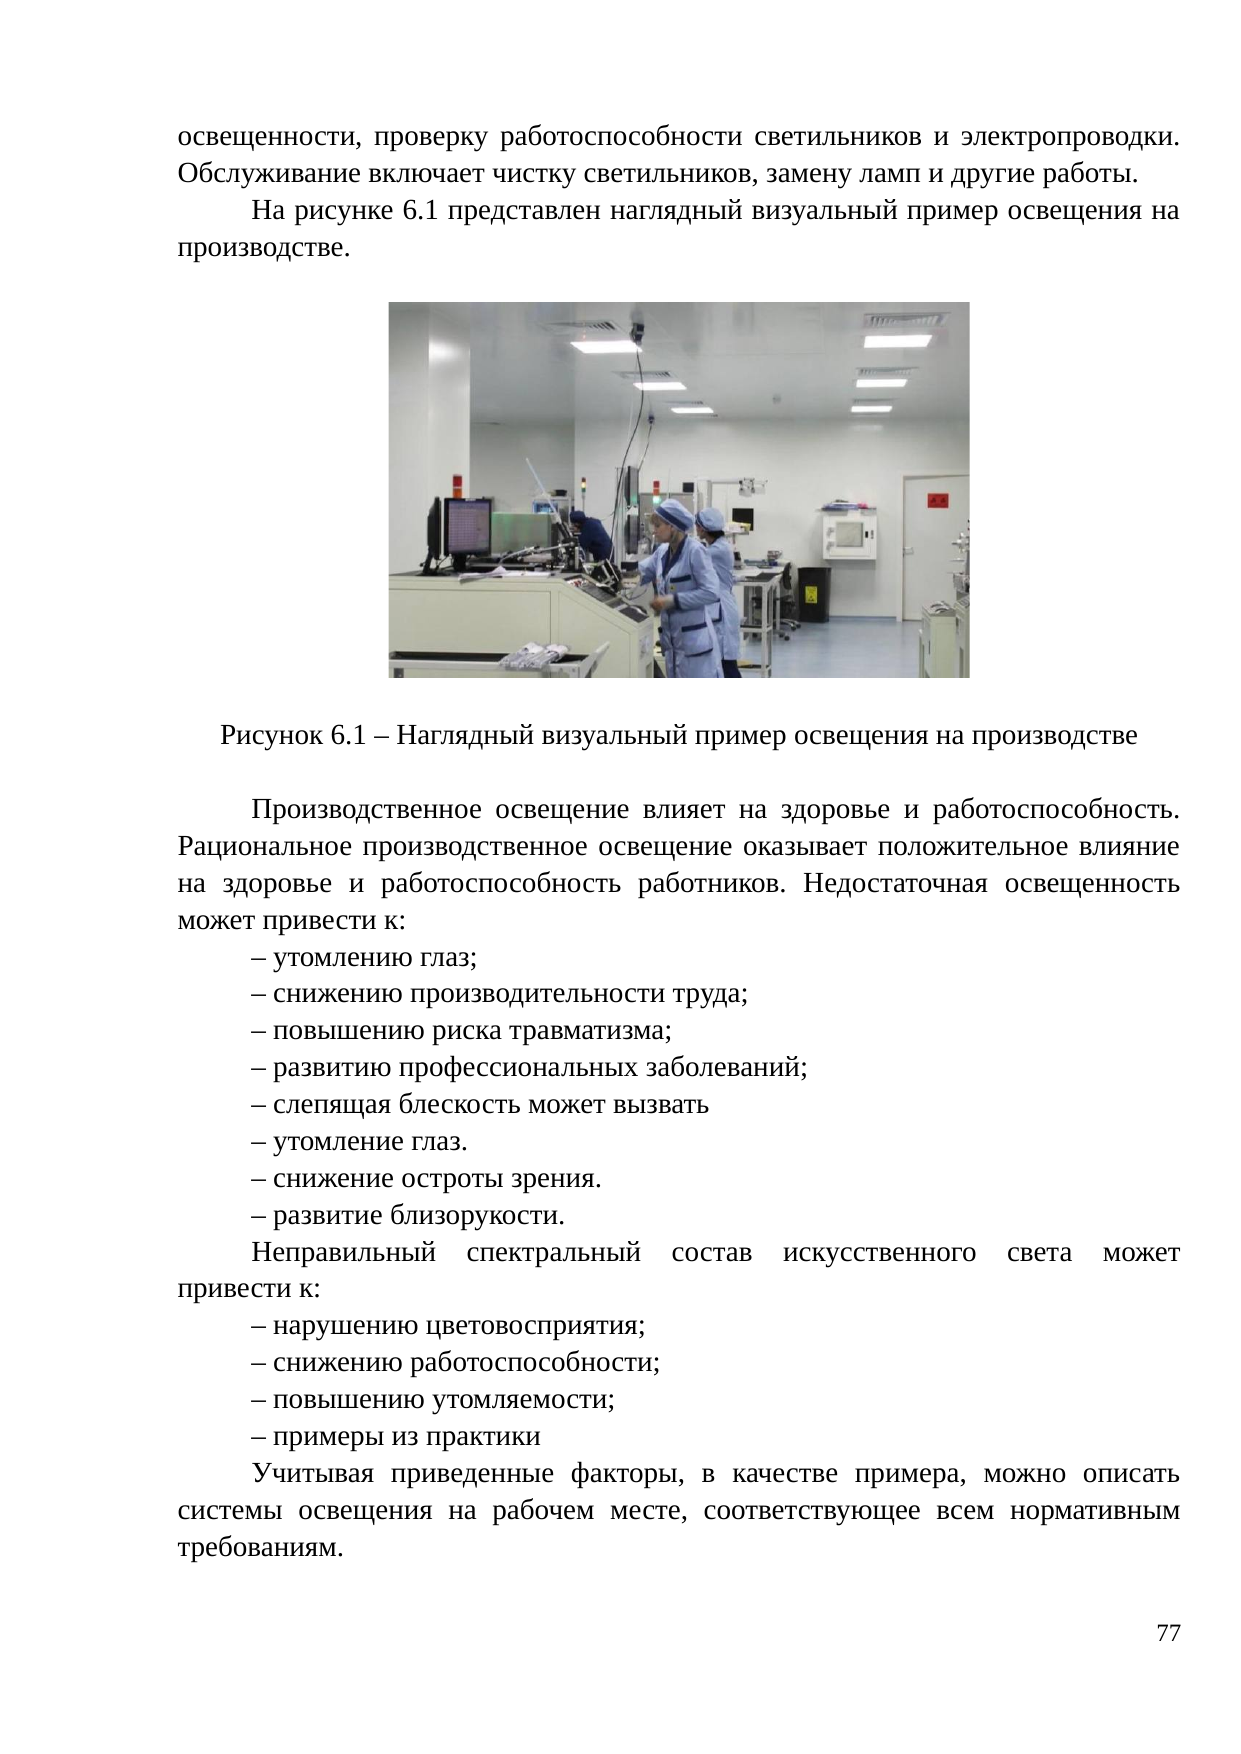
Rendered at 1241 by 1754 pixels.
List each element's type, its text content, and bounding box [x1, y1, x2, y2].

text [177, 118, 1181, 188]
text – снижение остроты зрения. [177, 1160, 1181, 1193]
text – нарушению цветовосприятия; [177, 1307, 1181, 1341]
text Рисунок 6.1 – Наглядный визуальный пример освещения на производстве [177, 717, 1181, 751]
text – снижению производительности труда; [177, 976, 1181, 1009]
text Учитывая приведенные факторы, в качестве примера, можно описать системы освещения на рабочем месте, соответствующее всем нормативным требованиям. [177, 1455, 1181, 1562]
text – примеры из практики [177, 1418, 1181, 1452]
text – повышению риска травматизма; [177, 1012, 1181, 1046]
text – слепящая блескость может вызвать [177, 1086, 1181, 1120]
picture [388, 302, 970, 678]
text – развитию профессиональных заболеваний; [177, 1049, 1181, 1083]
text – развитие близорукости. [177, 1197, 1181, 1230]
text – снижению работоспособности; [177, 1344, 1181, 1378]
text Производственное освещение влияет на здоровье и работоспособность. Рациональное производственное освещение оказывает положительное влияние на здоровье и работоспособность работников. Недостаточная освещенность может привести к: [177, 791, 1181, 935]
text Неправильный спектральный состав искусственного света может привести к: [177, 1234, 1181, 1304]
text – утомлению глаз; [177, 939, 1181, 972]
text На рисунке 6.1 представлен наглядный визуальный пример освещения на производстве. [177, 192, 1181, 262]
text – утомление глаз. [177, 1123, 1181, 1157]
text – повышению утомляемости; [177, 1381, 1181, 1415]
